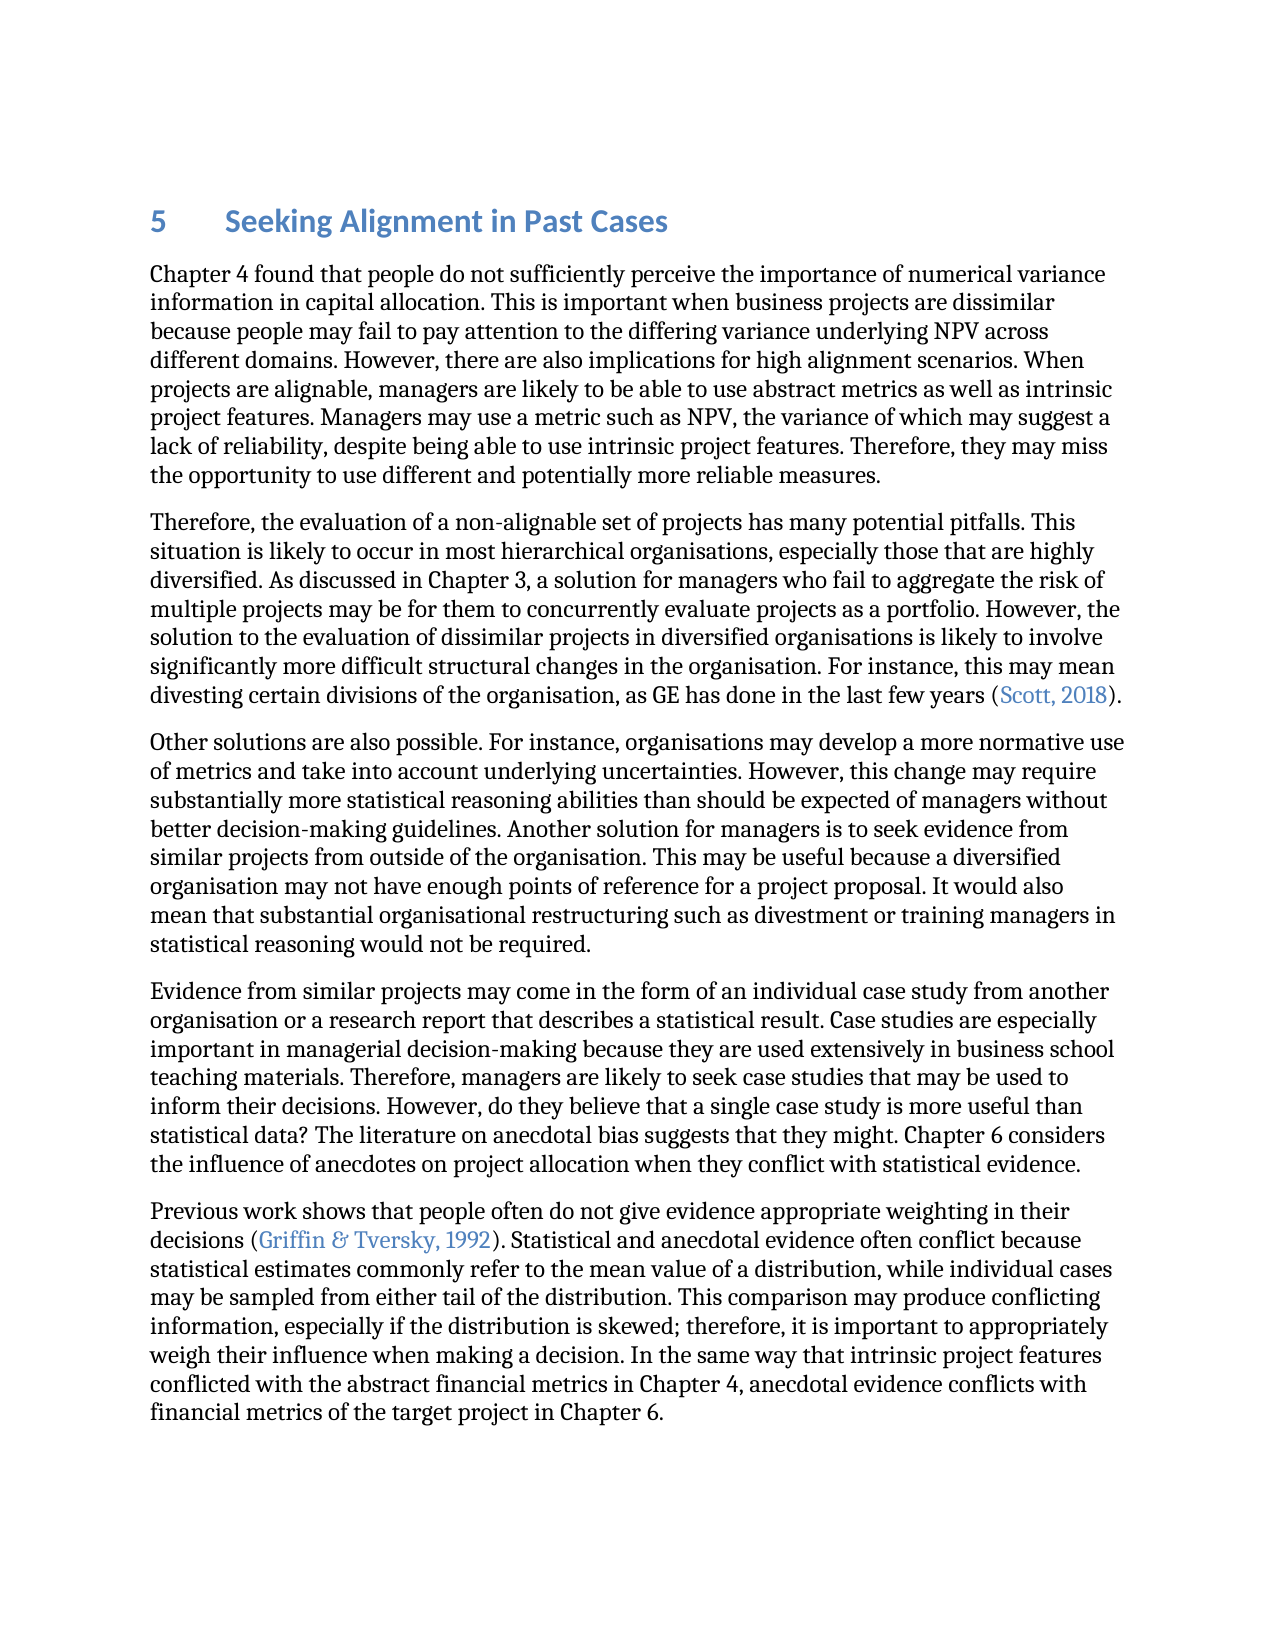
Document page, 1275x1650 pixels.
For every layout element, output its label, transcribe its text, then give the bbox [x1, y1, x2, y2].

subtitle 5 Seeking Alignment in Past Cases [150, 200, 1125, 241]
text Other solutions are also possible. For instance, organisations may develop a more normative use of metrics and take into account underlying uncertainties. However, this change may require substantially more statistical reasoning abilities than should be expected of managers without better decision-making guidelines. Another solution for managers is to seek evidence from similar projects from outside of the organisation. This may be useful because a diversified organisation may not have enough points of reference for a project proposal. It would also mean that substantial organisational restructuring such as divestment or training managers in statistical reasoning would not be required. [150, 728, 1125, 958]
text Chapter 4 found that people do not sufficiently perceive the importance of numerical variance information in capital allocation. This is important when business projects are dissimilar because people may fail to pay attention to the differing variance underlying NPV across different domains. However, there are also implications for high alignment scenarios. When projects are alignable, managers are likely to be able to use abstract metrics as well as intrinsic project features. Managers may use a metric such as NPV, the variance of which may suggest a lack of reliability, despite being able to use intrinsic project features. Therefore, they may miss the opportunity to use different and potentially more reliable measures. [150, 259, 1125, 489]
text Previous work shows that people often do not give evidence appropriate weighting in their decisions (Griffin & Tversky, 1992). Statistical and anecdotal evidence often conflict because statistical estimates commonly refer to the mean value of a distribution, while individual cases may be sampled from either tail of the distribution. This comparison may produce conflicting information, especially if the distribution is skewed; therefore, it is important to appropriately weigh their influence when making a decision. In the same way that intrinsic project features conflicted with the abstract financial metrics in Chapter 4, anecdotal evidence conflicts with financial metrics of the target project in Chapter 6. [150, 1197, 1125, 1427]
text Therefore, the evaluation of a non-alignable set of projects has many potential pitfalls. This situation is likely to occur in most hierarchical organisations, especially those that are highly diversified. As discussed in Chapter 3, a solution for managers who fail to aggregate the risk of multiple projects may be for them to concurrently evaluate projects as a portfolio. However, the solution to the evaluation of dissimilar projects in diversified organisations is likely to involve significantly more difficult structural changes in the organisation. For instance, this may mean divesting certain divisions of the organisation, as GE has done in the last few years (Scott, 2018). [150, 508, 1125, 709]
text Evidence from similar projects may come in the form of an individual case study from another organisation or a research report that describes a statistical result. Case studies are especially important in managerial decision-making because they are used extensively in business school teaching materials. Therefore, managers are likely to seek case studies that may be used to inform their decisions. However, do they believe that a single case study is more useful than statistical data? The literature on anecdotal bias suggests that they might. Chapter 6 considers the influence of anecdotes on project allocation when they conflict with statistical evidence. [150, 977, 1125, 1178]
